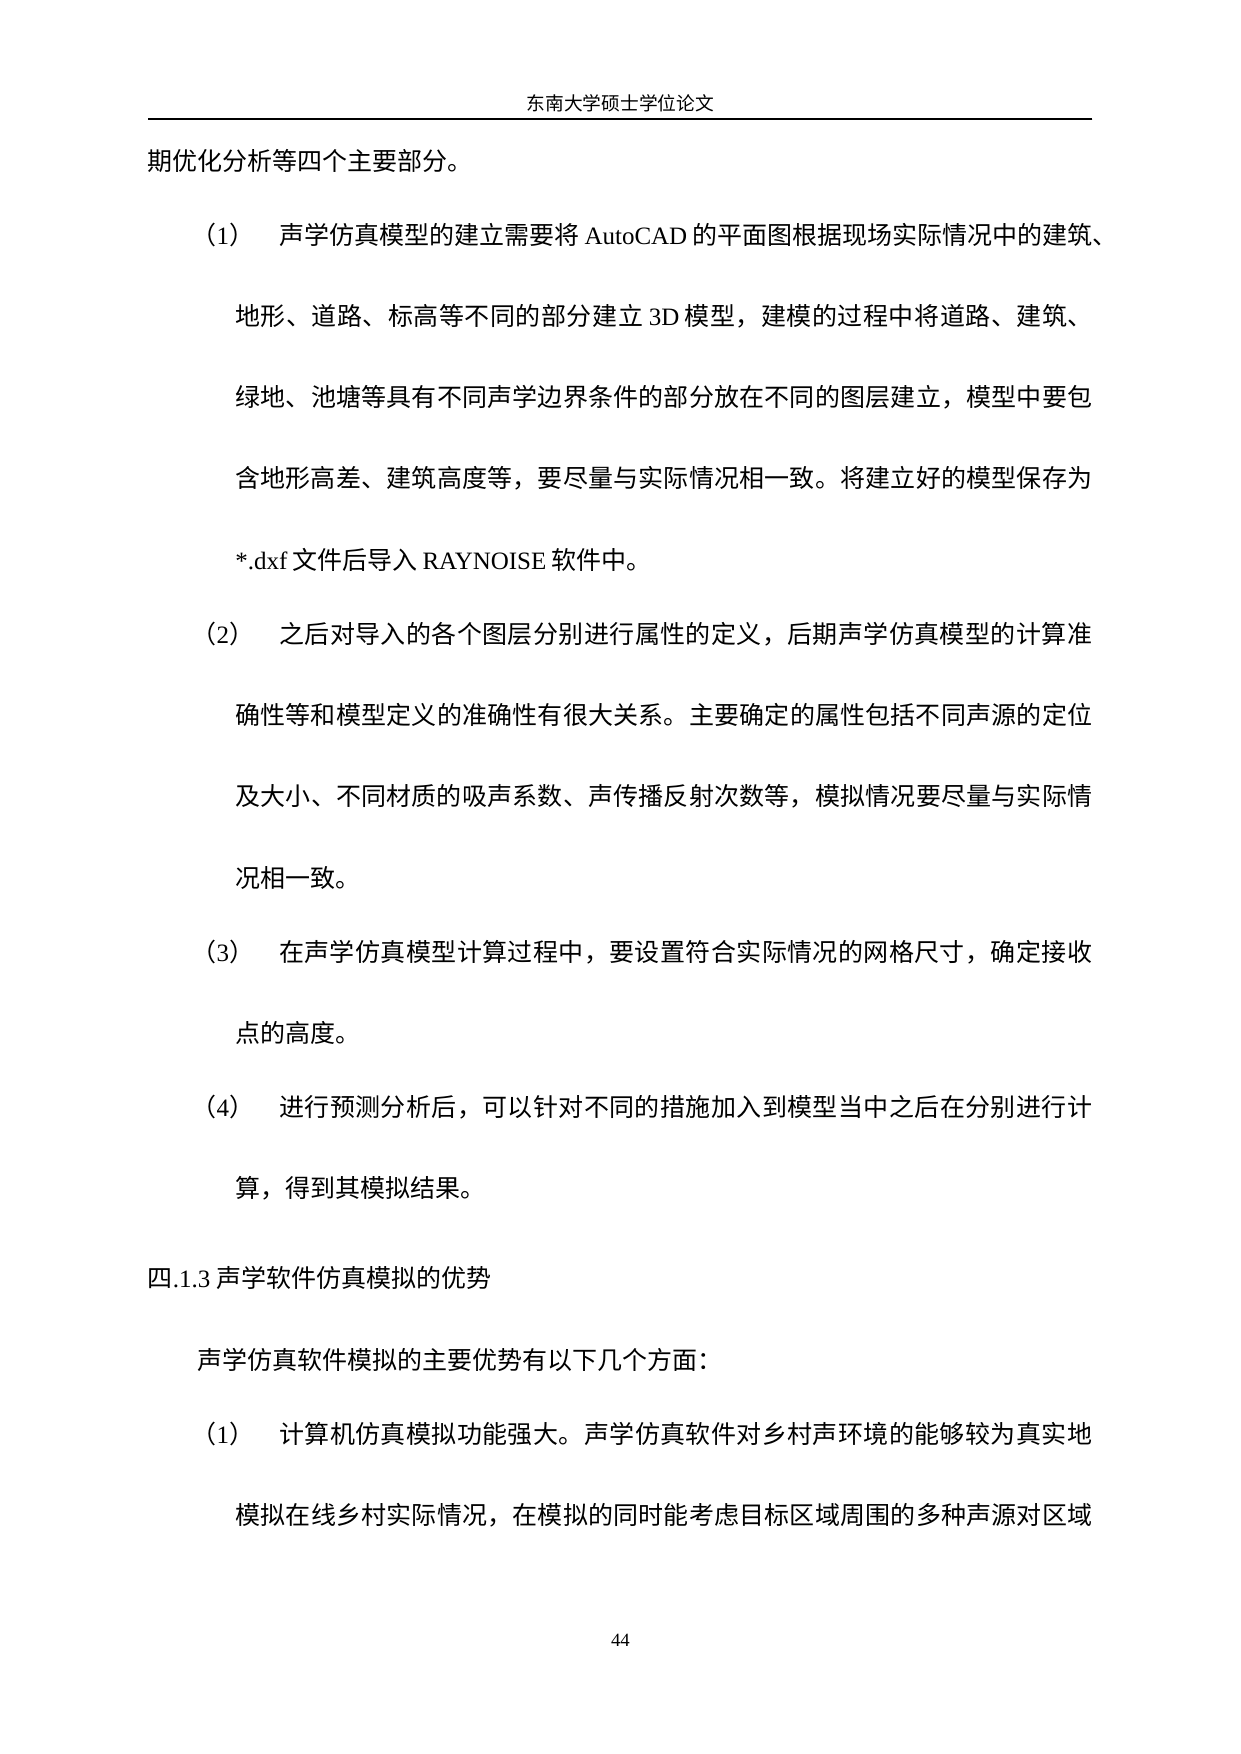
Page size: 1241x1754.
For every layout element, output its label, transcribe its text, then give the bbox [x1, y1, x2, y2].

list 在声学仿真模型计算过程中，要设置符合实际情况的网格尺寸，确定接收点的高度。 [191, 918, 1092, 1064]
text 声学软件仿真模拟的优势 [148, 1244, 1092, 1309]
list 进行预测分析后，可以针对不同的措施加入到模型当中之后在分别进行计算，得到其模拟结果。 [191, 1073, 1092, 1219]
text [148, 127, 1092, 192]
list 声学仿真模型的建立需要将AutoCAD的平面图根据现场实际情况中的建筑、地形、道路、标高等不同的部分建立3D模型，建模的过程中将道路、建筑、绿地、池塘等具有不同声学边界条件的部分放在不同的图层建立，模型中要包含地形高差、建筑高度等，要尽量与实际情况相一致。将建立好的模型保存为*.dxf文件后导入RAYNOISE软件中。 [191, 201, 1092, 591]
text 声学仿真软件模拟的主要优势有以下几个方面： [148, 1326, 1092, 1391]
list 之后对导入的各个图层分别进行属性的定义，后期声学仿真模型的计算准确性等和模型定义的准确性有很大关系。主要确定的属性包括不同声源的定位及大小、不同材质的吸声系数、声传播反射次数等，模拟情况要尽量与实际情况相一致。 [191, 600, 1092, 909]
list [191, 1400, 1092, 1546]
